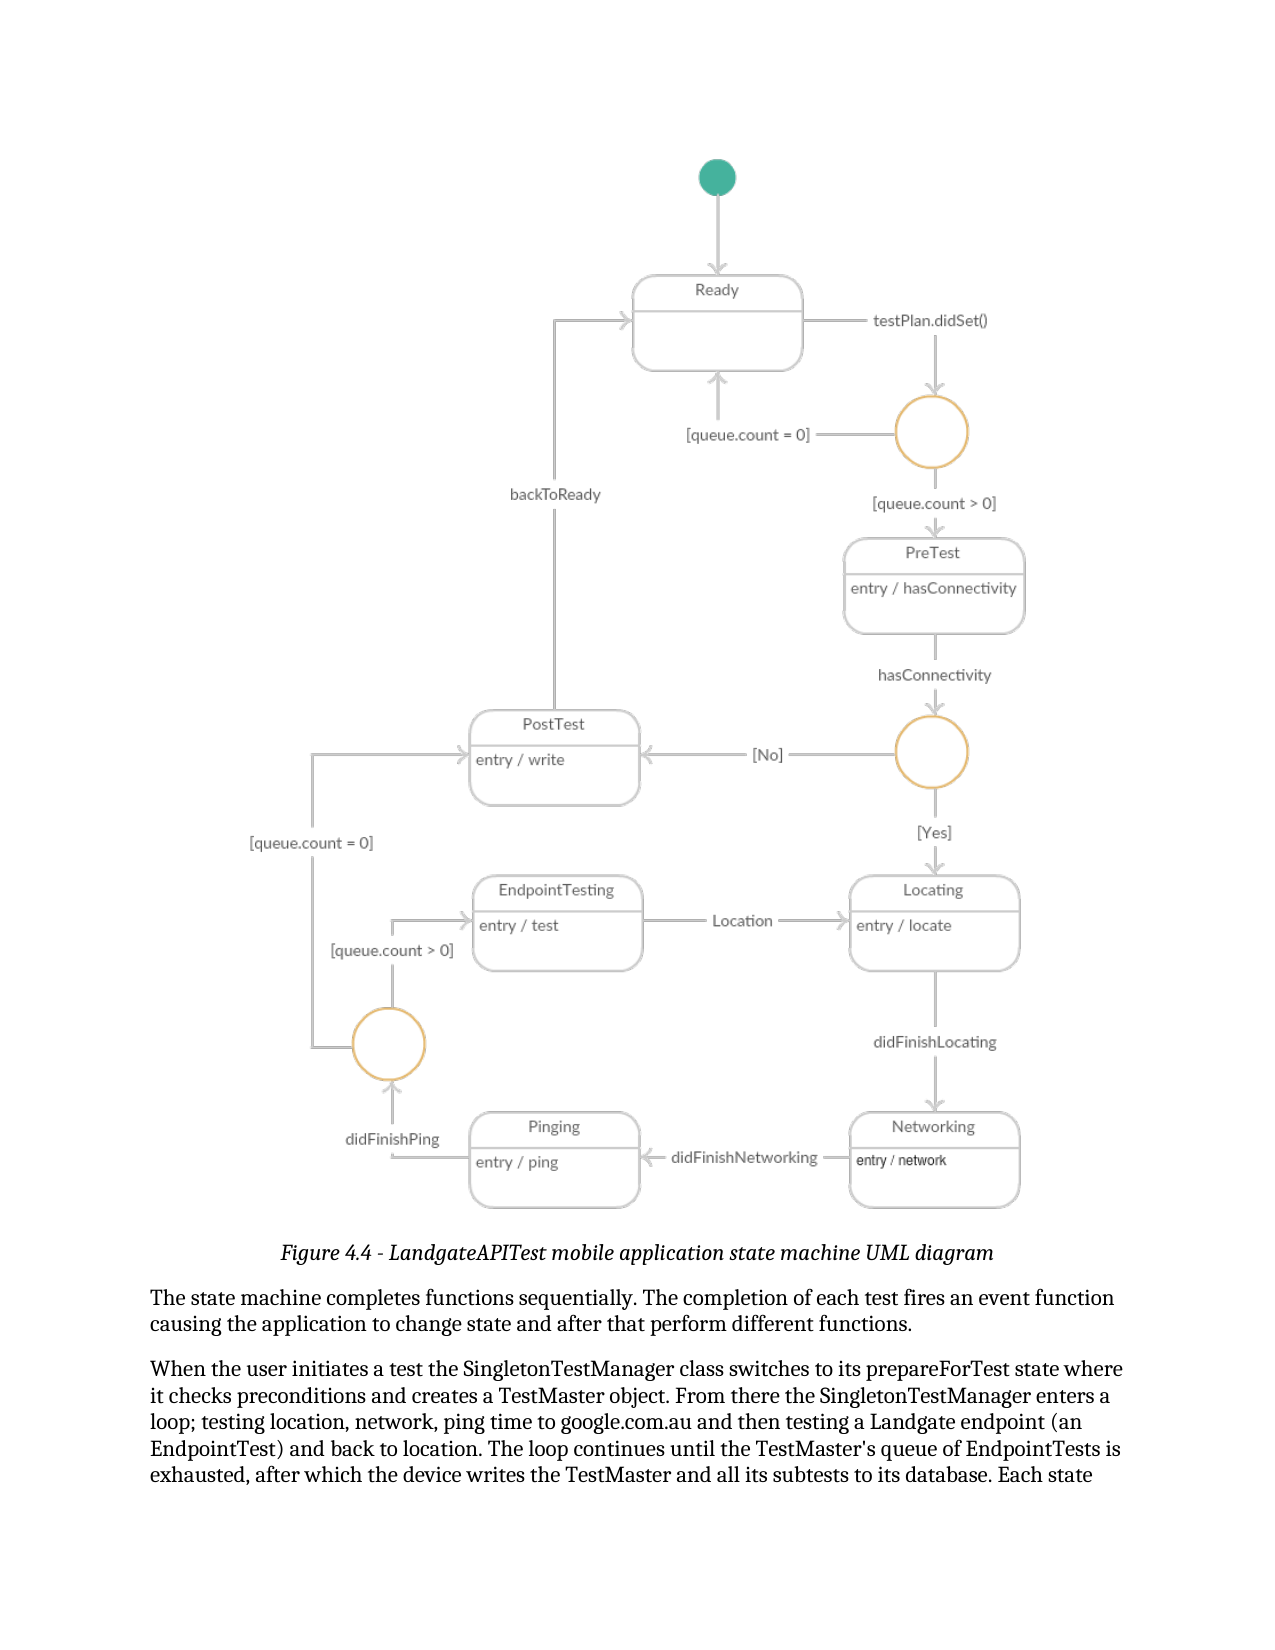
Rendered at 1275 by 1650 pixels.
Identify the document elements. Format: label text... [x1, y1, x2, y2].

text The state machine completes functions sequentially. The completion of each test fires an event function causing the application to change state and after that perform different functions. [150, 1285, 1125, 1337]
picture [238, 150, 1037, 1219]
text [150, 1356, 1125, 1488]
